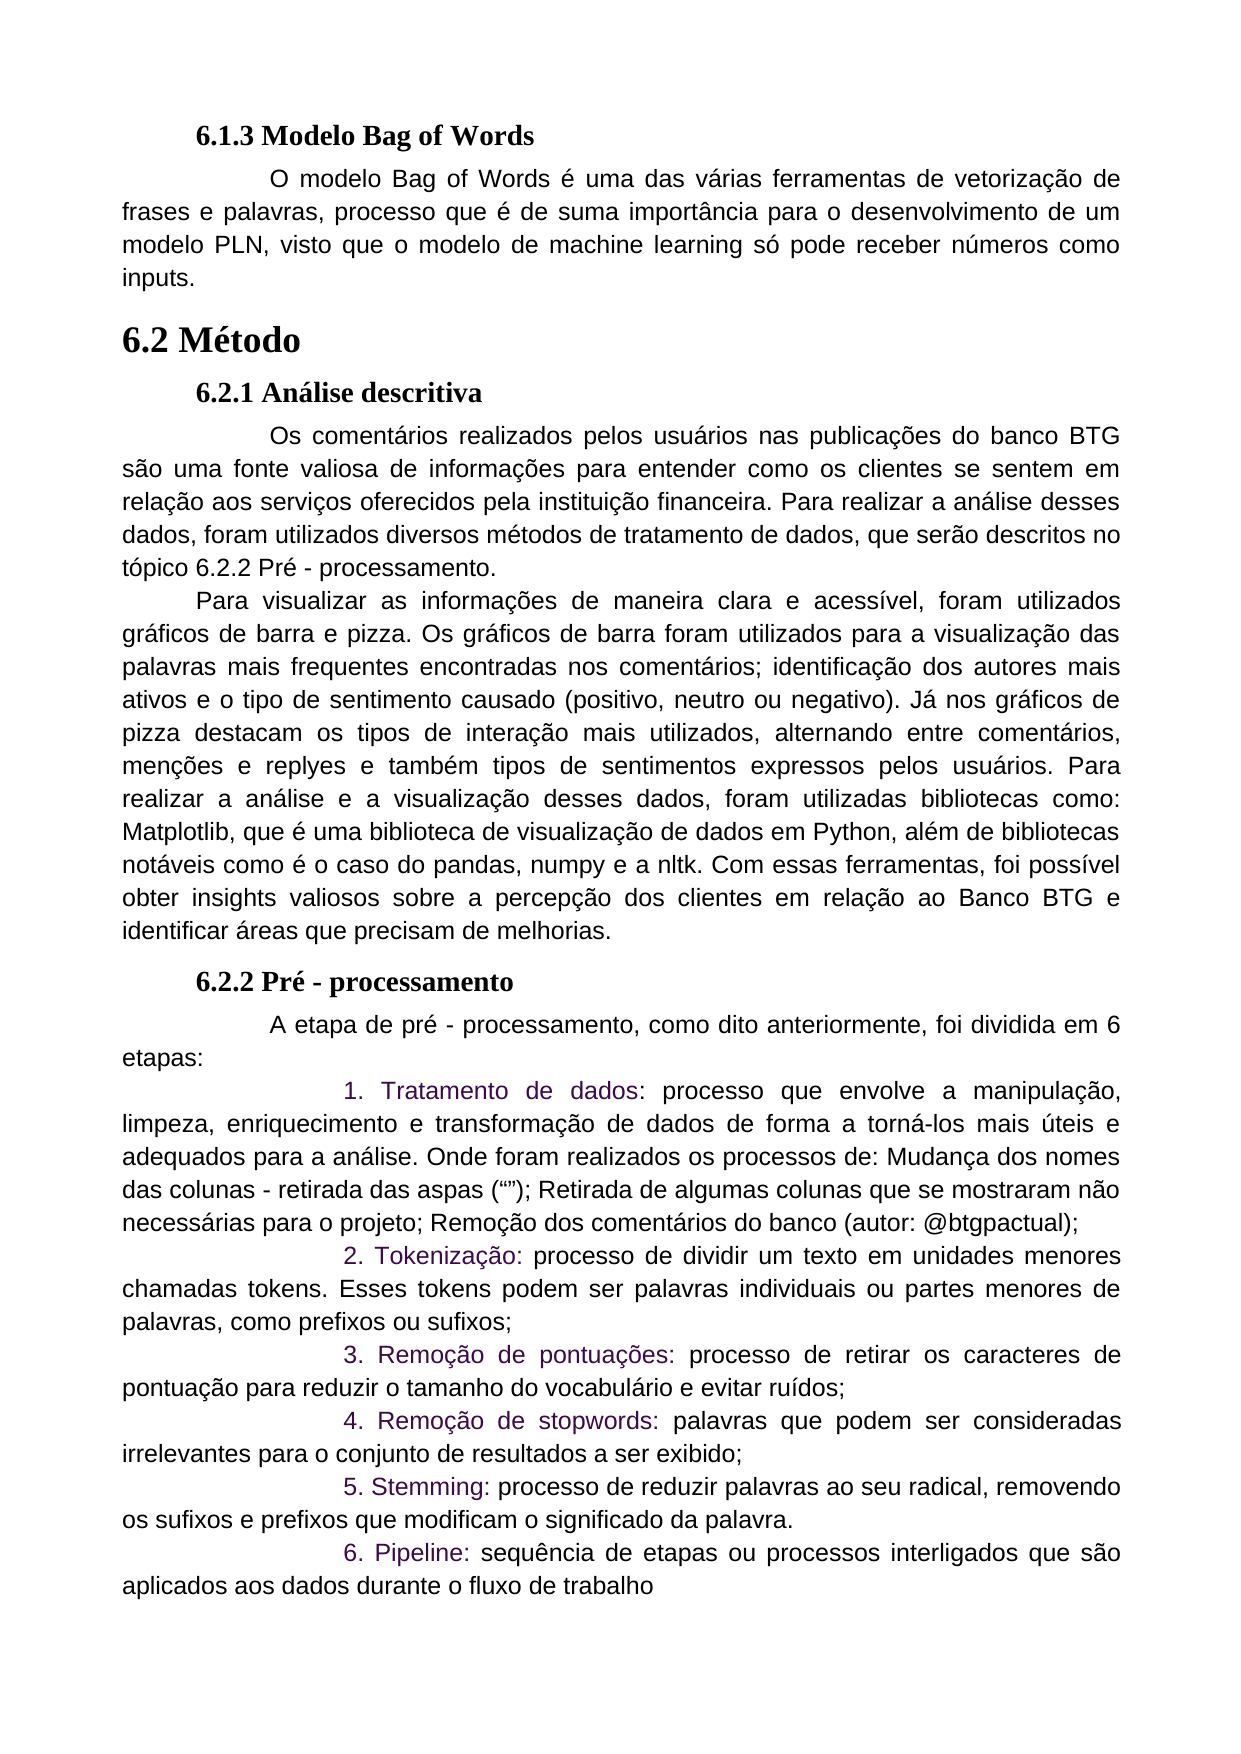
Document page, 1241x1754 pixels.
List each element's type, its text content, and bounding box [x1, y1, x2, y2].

subtitle 6.2.1 Análise descritiva [122, 375, 1122, 408]
subtitle 6.2 Método [122, 317, 1122, 360]
text 1. Tratamento de dados: processo que envolve a manipulação, limpeza, enriquecimento e transformação de dados de forma a torná-los mais úteis e adequados para a análise. Onde foram realizados os processos de: Mudança dos nomes das colunas - retirada das aspas (“”); Retirada de algumas colunas que se mostraram não necessárias para o projeto; Remoção dos comentários do banco (autor: @btgpactual); [122, 1076, 1122, 1237]
text 6. Pipeline: sequência de etapas ou processos interligados que são aplicados aos dados durante o fluxo de trabalho [122, 1538, 1122, 1600]
text Para visualizar as informações de maneira clara e acessível, foram utilizados gráficos de barra e pizza. Os gráficos de barra foram utilizados para a visualização das palavras mais frequentes encontradas nos comentários; identificação dos autores mais ativos e o tipo de sentimento causado (positivo, neutro ou negativo). Já nos gráficos de pizza destacam os tipos de interação mais utilizados, alternando entre comentários, menções e replyes e também tipos de sentimentos expressos pelos usuários. Para realizar a análise e a visualização desses dados, foram utilizadas bibliotecas como: Matplotlib, que é uma biblioteca de visualização de dados em Python, além de bibliotecas notáveis como é o caso do pandas, numpy e a nltk. Com essas ferramentas, foi possível obter insights valiosos sobre a percepção dos clientes em relação ao Banco BTG e identificar áreas que precisam de melhorias. [122, 586, 1122, 945]
text 2. Tokenização: processo de dividir um texto em unidades menores chamadas tokens. Esses tokens podem ser palavras individuais ou partes menores de palavras, como prefixos ou sufixos; [122, 1241, 1122, 1336]
text 4. Remoção de stopwords: palavras que podem ser consideradas irrelevantes para o conjunto de resultados a ser exibido; [122, 1406, 1122, 1468]
text A etapa de pré - processamento, como dito anteriormente, foi dividida em 6 etapas: [122, 1010, 1122, 1072]
text 3. Remoção de pontuações: processo de retirar os caracteres de pontuação para reduzir o tamanho do vocabulário e evitar ruídos; [122, 1340, 1122, 1402]
subtitle 6.2.2 Pré - processamento [122, 964, 1122, 997]
text O modelo Bag of Words é uma das várias ferramentas de vetorização de frases e palavras, processo que é de suma importância para o desenvolvimento de um modelo PLN, visto que o modelo de machine learning só pode receber números como inputs. [122, 164, 1122, 292]
text Os comentários realizados pelos usuários nas publicações do banco BTG são uma fonte valiosa de informações para entender como os clientes se sentem em relação aos serviços oferecidos pela instituição financeira. Para realizar a análise desses dados, foram utilizados diversos métodos de tratamento de dados, que serão descritos no tópico 6.2.2 Pré - processamento. [122, 421, 1122, 582]
subtitle 6.1.3 Modelo Bag of Words [122, 118, 1122, 152]
text 5. Stemming: processo de reduzir palavras ao seu radical, removendo os sufixos e prefixos que modificam o significado da palavra. [122, 1472, 1122, 1534]
